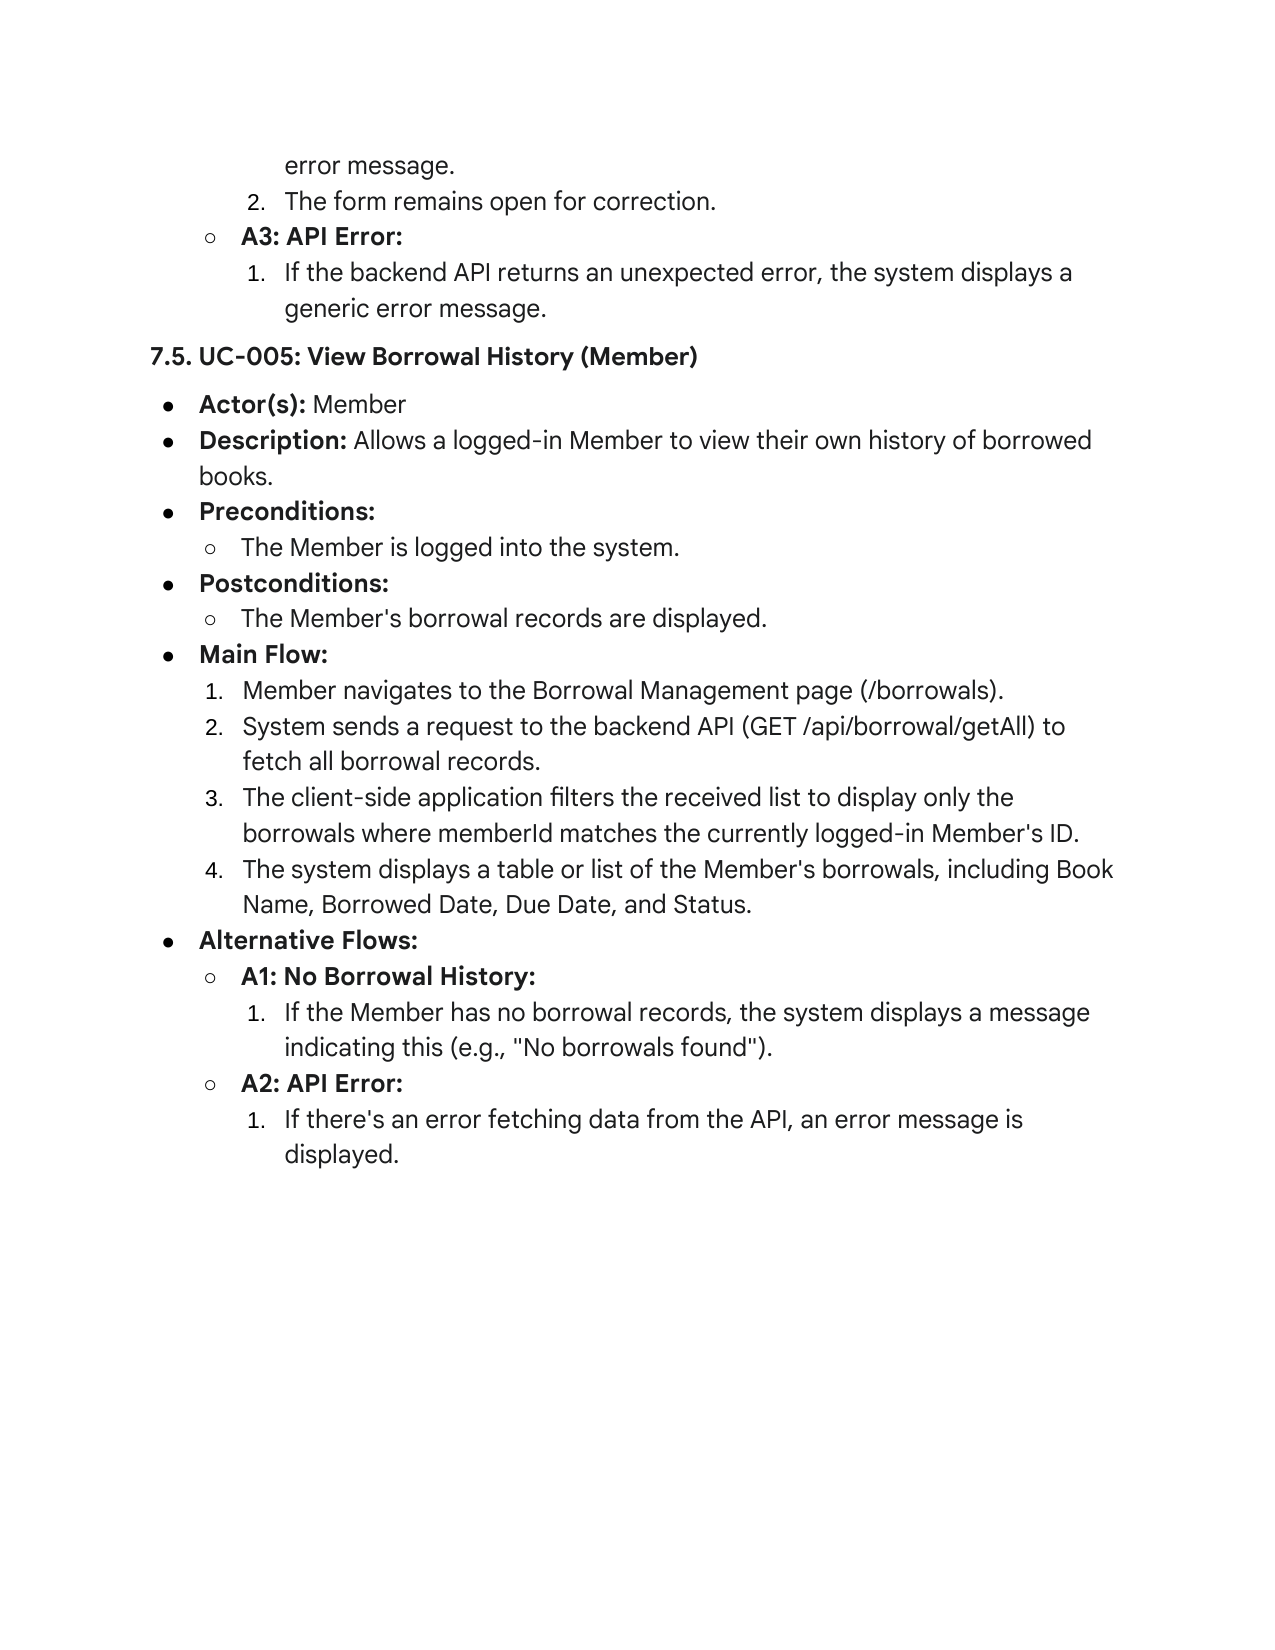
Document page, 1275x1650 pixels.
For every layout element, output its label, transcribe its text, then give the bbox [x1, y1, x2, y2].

list Preconditions: [161, 497, 1125, 528]
list Member navigates to the Borrowal Management page (/borrowals). [205, 675, 1125, 707]
list Postconditions: [161, 568, 1125, 599]
list Actor(s): Member [161, 389, 1125, 421]
list A3: API Error: [203, 221, 1125, 253]
list If the Member has no borrowal records, the system displays a message indicating this (e.g., "No borrowals found"). [247, 997, 1125, 1064]
list The Member's borrowal records are displayed. [203, 604, 1125, 635]
list Main Flow: [161, 639, 1125, 671]
list System sends a request to the backend API (GET /api/borrowal/getAll) to fetch all borrowal records. [205, 711, 1125, 778]
list Description: Allows a logged-in Member to view their own history of borrowed books. [161, 425, 1125, 492]
list If the backend API returns an unexpected error, the system displays a generic error message. [247, 257, 1125, 324]
list A2: API Error: [203, 1068, 1125, 1099]
list A1: No Borrowal History: [203, 961, 1125, 992]
list The system displays a table or list of the Member's borrowals, including Book Name, Borrowed Date, Due Date, and Status. [205, 854, 1125, 921]
list The client-side application filters the received list to display only the borrowals where memberId matches the currently logged-in Member's ID. [205, 782, 1125, 849]
list The form remains open for correction. [247, 186, 1125, 217]
subtitle 7.5. UC-005: View Borrowal History (Member) [150, 341, 1125, 372]
list The Member is logged into the system. [203, 532, 1125, 564]
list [247, 150, 1125, 181]
list Alternative Flows: [161, 925, 1125, 957]
list If there's an error fetching data from the API, an error message is displayed. [247, 1104, 1125, 1171]
